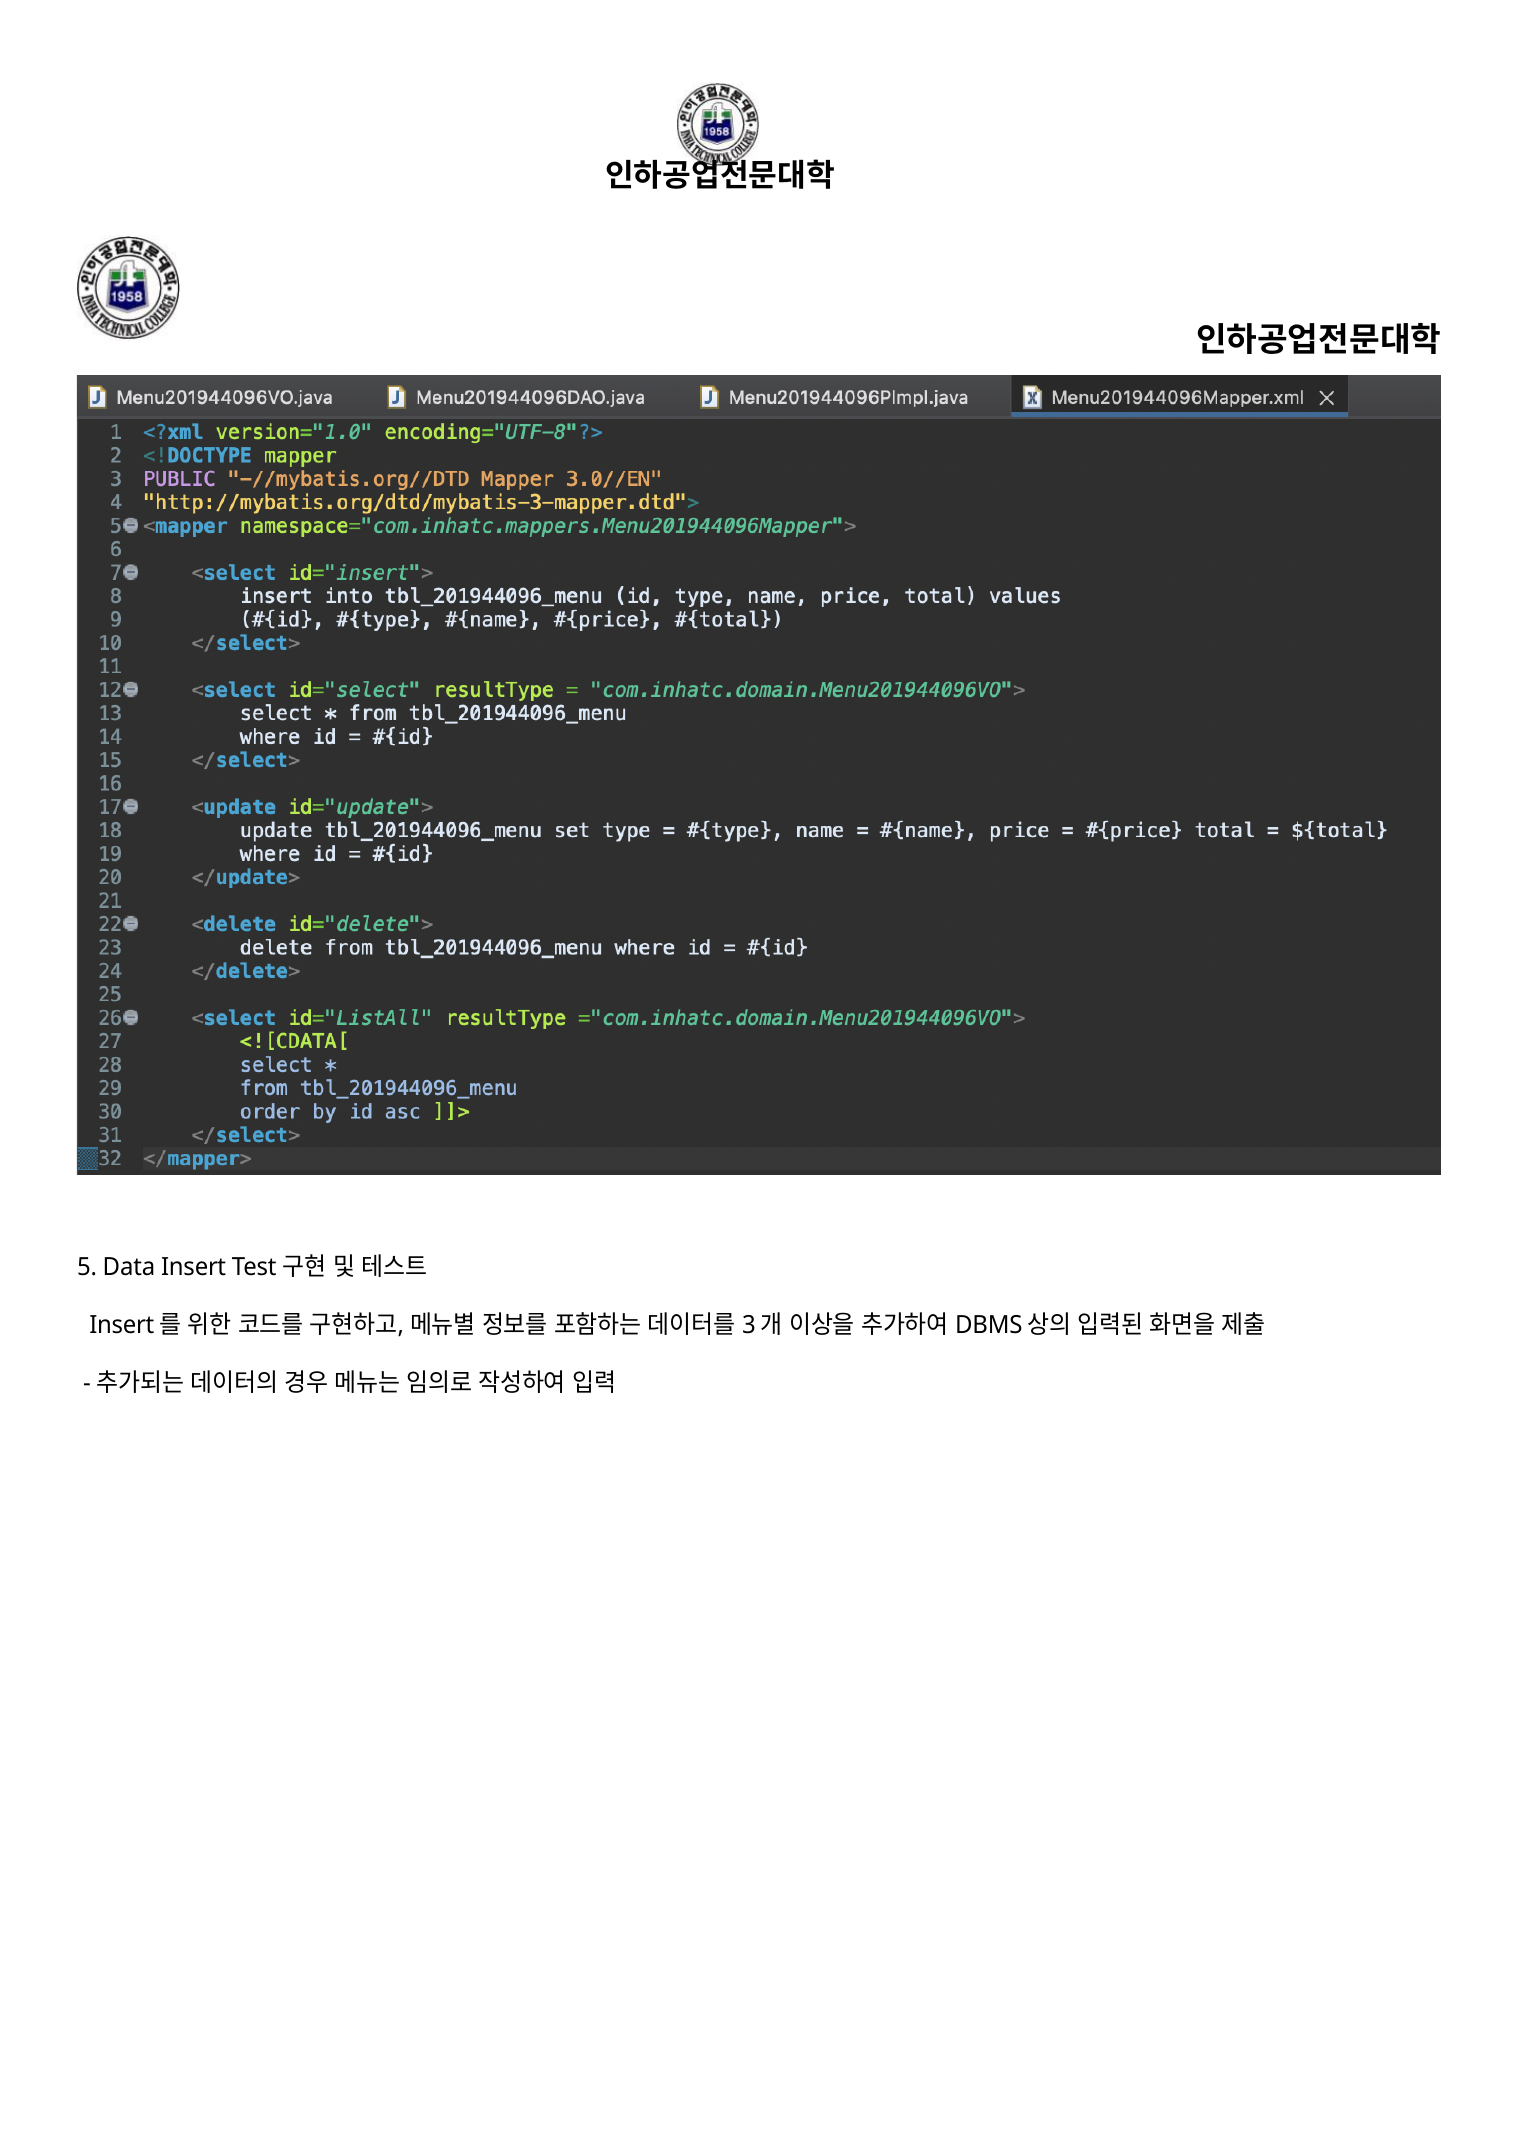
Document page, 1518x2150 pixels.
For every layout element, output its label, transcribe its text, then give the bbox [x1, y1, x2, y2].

picture [676, 82, 759, 167]
text - 추가되는 데이터의 경우 메뉴는 임의로 작성하여 입력 [77, 1362, 1417, 1398]
text Insert를 위한 코드를 구현하고, 메뉴별 정보를 포함하는 데이터를 3개 이상을 추가하여 DBMS상의 입력된 화면을 제출 [77, 1304, 1417, 1340]
picture [76, 375, 1441, 1175]
picture [76, 235, 180, 341]
text 5. Data Insert Test 구현 및 테스트 [77, 1246, 1417, 1282]
